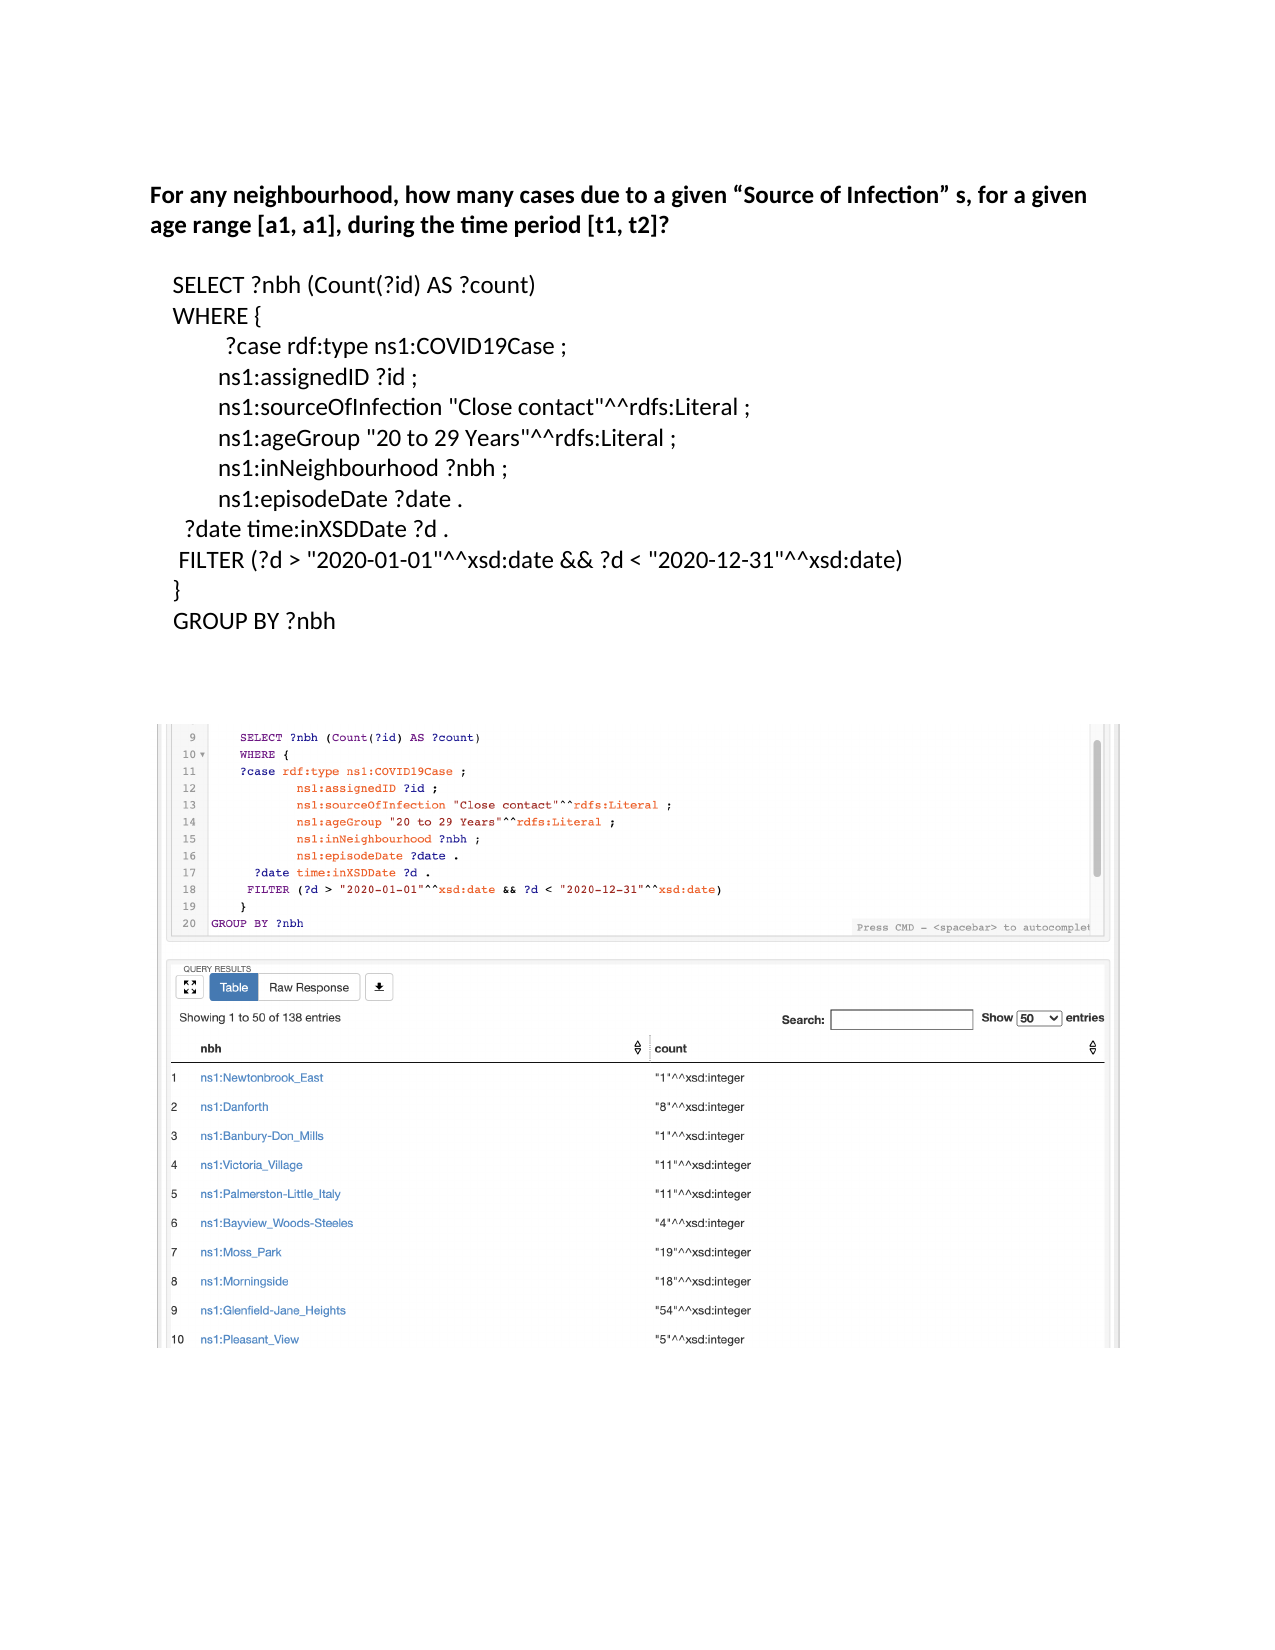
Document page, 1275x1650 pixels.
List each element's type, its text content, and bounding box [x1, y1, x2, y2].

picture [150, 724, 1125, 1348]
text ns1:sourceOfInfection "Close contact"^^rdfs:Literal ; [150, 391, 1125, 422]
text ns1:ageGroup "20 to 29 Years"^^rdfs:Literal ; [150, 422, 1125, 452]
text For any neighbourhood, how many cases due to a given “Source of Infection” s, for a given age range [a1, a1], during the time period [t1, t2]? [150, 179, 1125, 240]
text WHERE { [150, 300, 1125, 330]
text ns1:inNeighbourhood ?nbh ; [150, 452, 1125, 483]
text ns1:episodeDate ?date . [150, 483, 1125, 513]
text SELECT ?nbh (Count(?id) AS ?count) [150, 269, 1125, 300]
text ?case rdf:type ns1:COVID19Case ; [150, 330, 1125, 361]
text ?date time:inXSDDate ?d . [150, 513, 1125, 544]
text ns1:assignedID ?id ; [150, 361, 1125, 391]
text FILTER (?d > "2020-01-01"^^xsd:date && ?d < "2020-12-31"^^xsd:date) [150, 544, 1125, 574]
text } [150, 574, 1125, 605]
text GROUP BY ?nbh [150, 605, 1125, 636]
